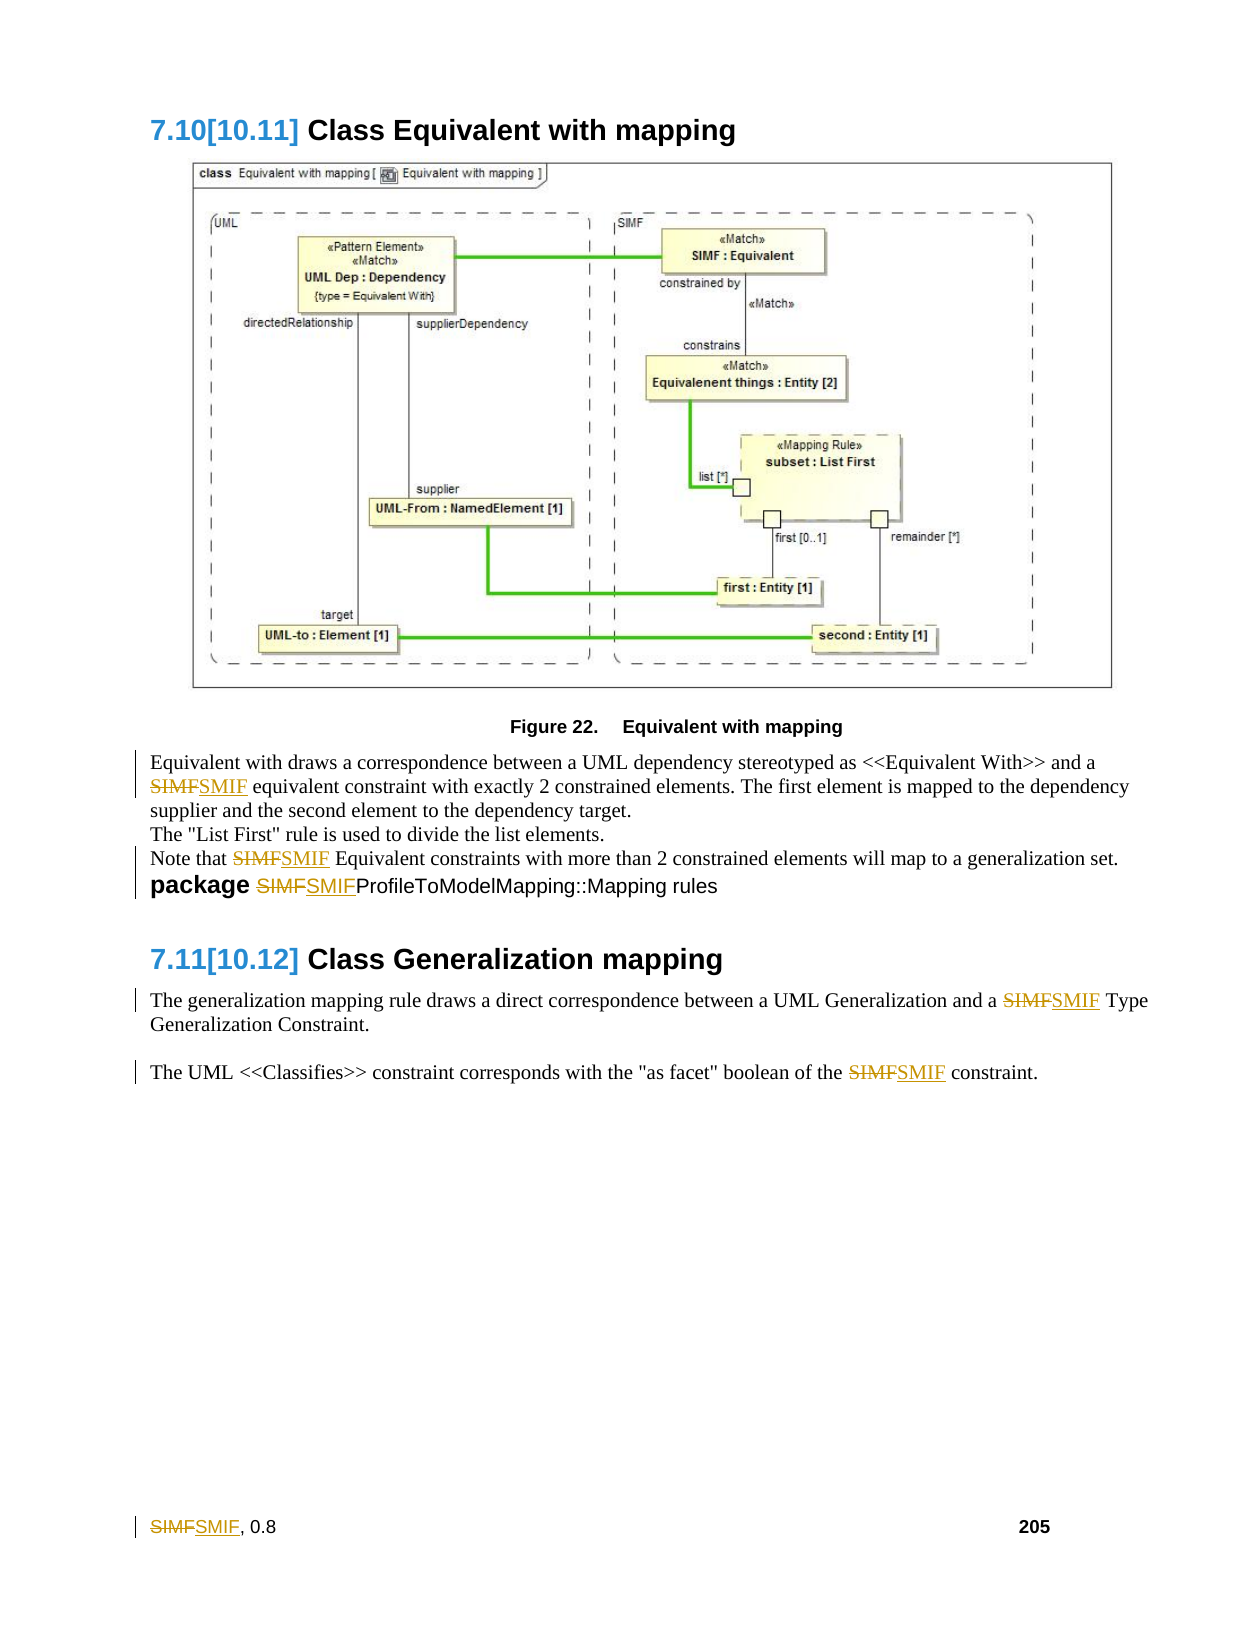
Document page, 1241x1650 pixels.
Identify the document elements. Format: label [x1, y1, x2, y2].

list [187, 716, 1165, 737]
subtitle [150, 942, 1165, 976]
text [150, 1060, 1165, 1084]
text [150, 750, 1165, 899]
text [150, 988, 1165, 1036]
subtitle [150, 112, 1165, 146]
picture [187, 158, 1128, 704]
